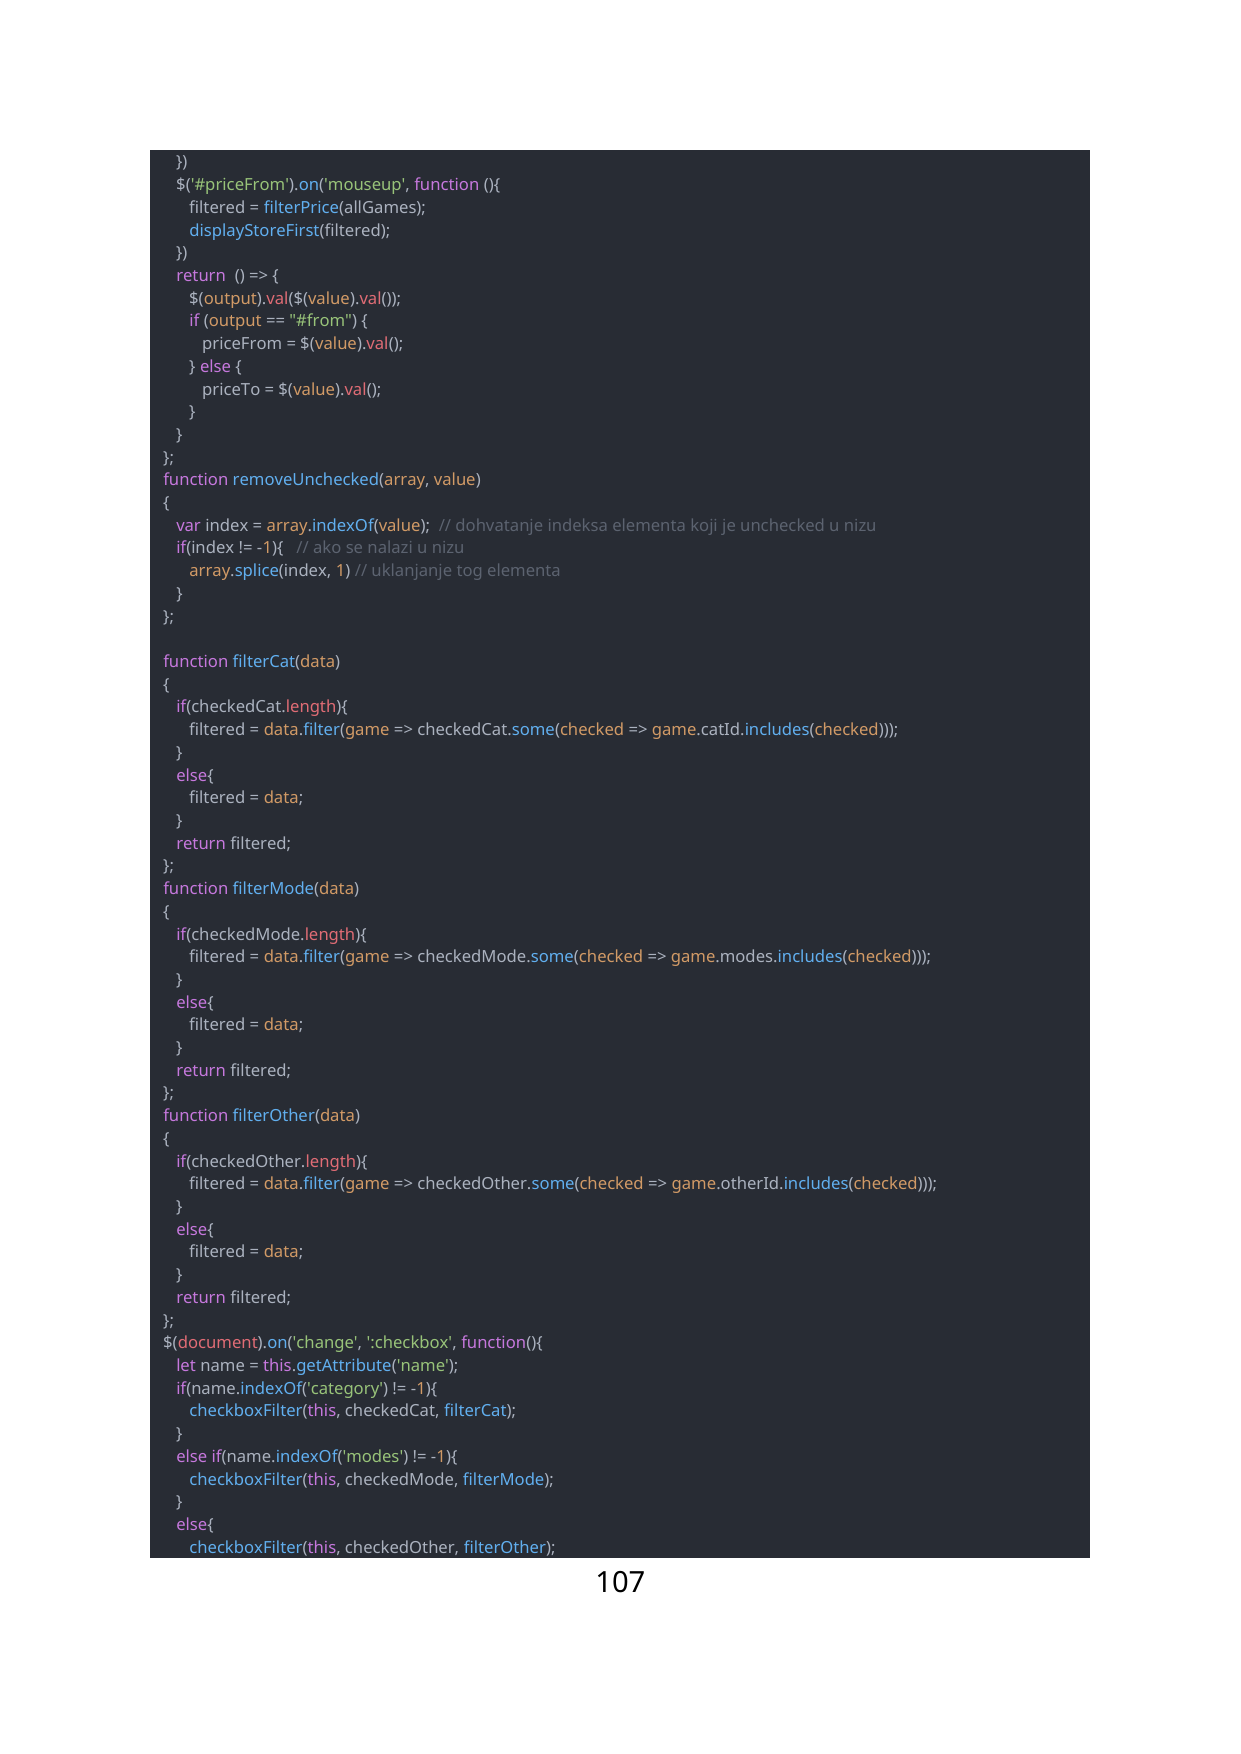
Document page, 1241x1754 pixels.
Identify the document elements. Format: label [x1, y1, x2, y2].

text [150, 150, 1090, 1558]
